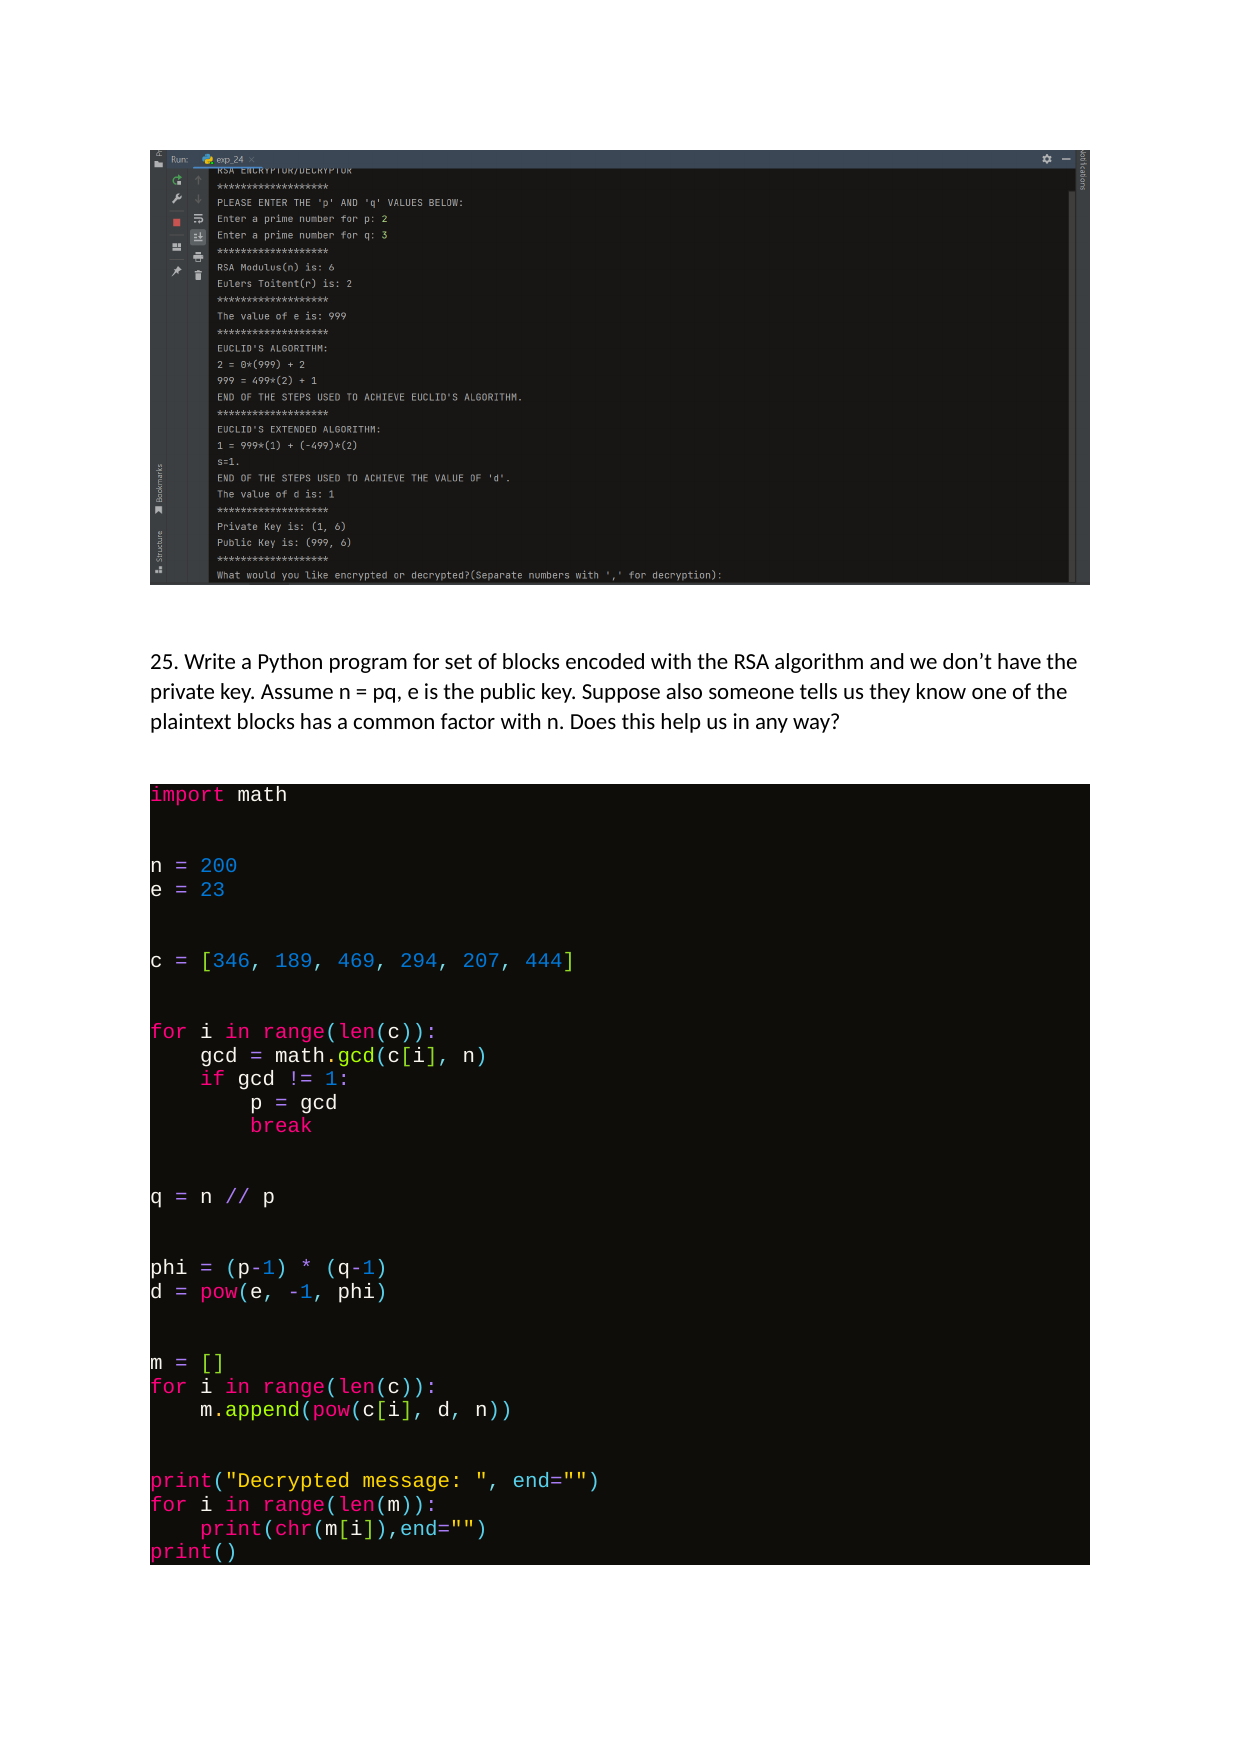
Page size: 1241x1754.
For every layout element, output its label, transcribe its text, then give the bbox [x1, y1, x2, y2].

picture [150, 150, 1090, 585]
text import math n = 200 e = 23 c = [346, 189, 469, 294, 207, 444] for i in range(len(c)): gcd = math.gcd(c[i], n) if gcd != 1: p = gcd break q = n // p phi = (p-1) * (q-1) d = pow(e, -1, phi) m = [] for i in range(len(c)): m.append(pow(c[i], d, n)) print("Decrypted message: ", end="") for i in range(len(m)): print(chr(m[i]),end="") print() [150, 784, 1090, 1565]
list 25. Write a Python program for set of blocks encoded with the RSA algorithm and we don’t have the private key. Assume n = pq, e is the public key. Suppose also someone tells us they know one of the plaintext blocks has a common factor with n. Does this help us in any way? [150, 647, 1090, 735]
